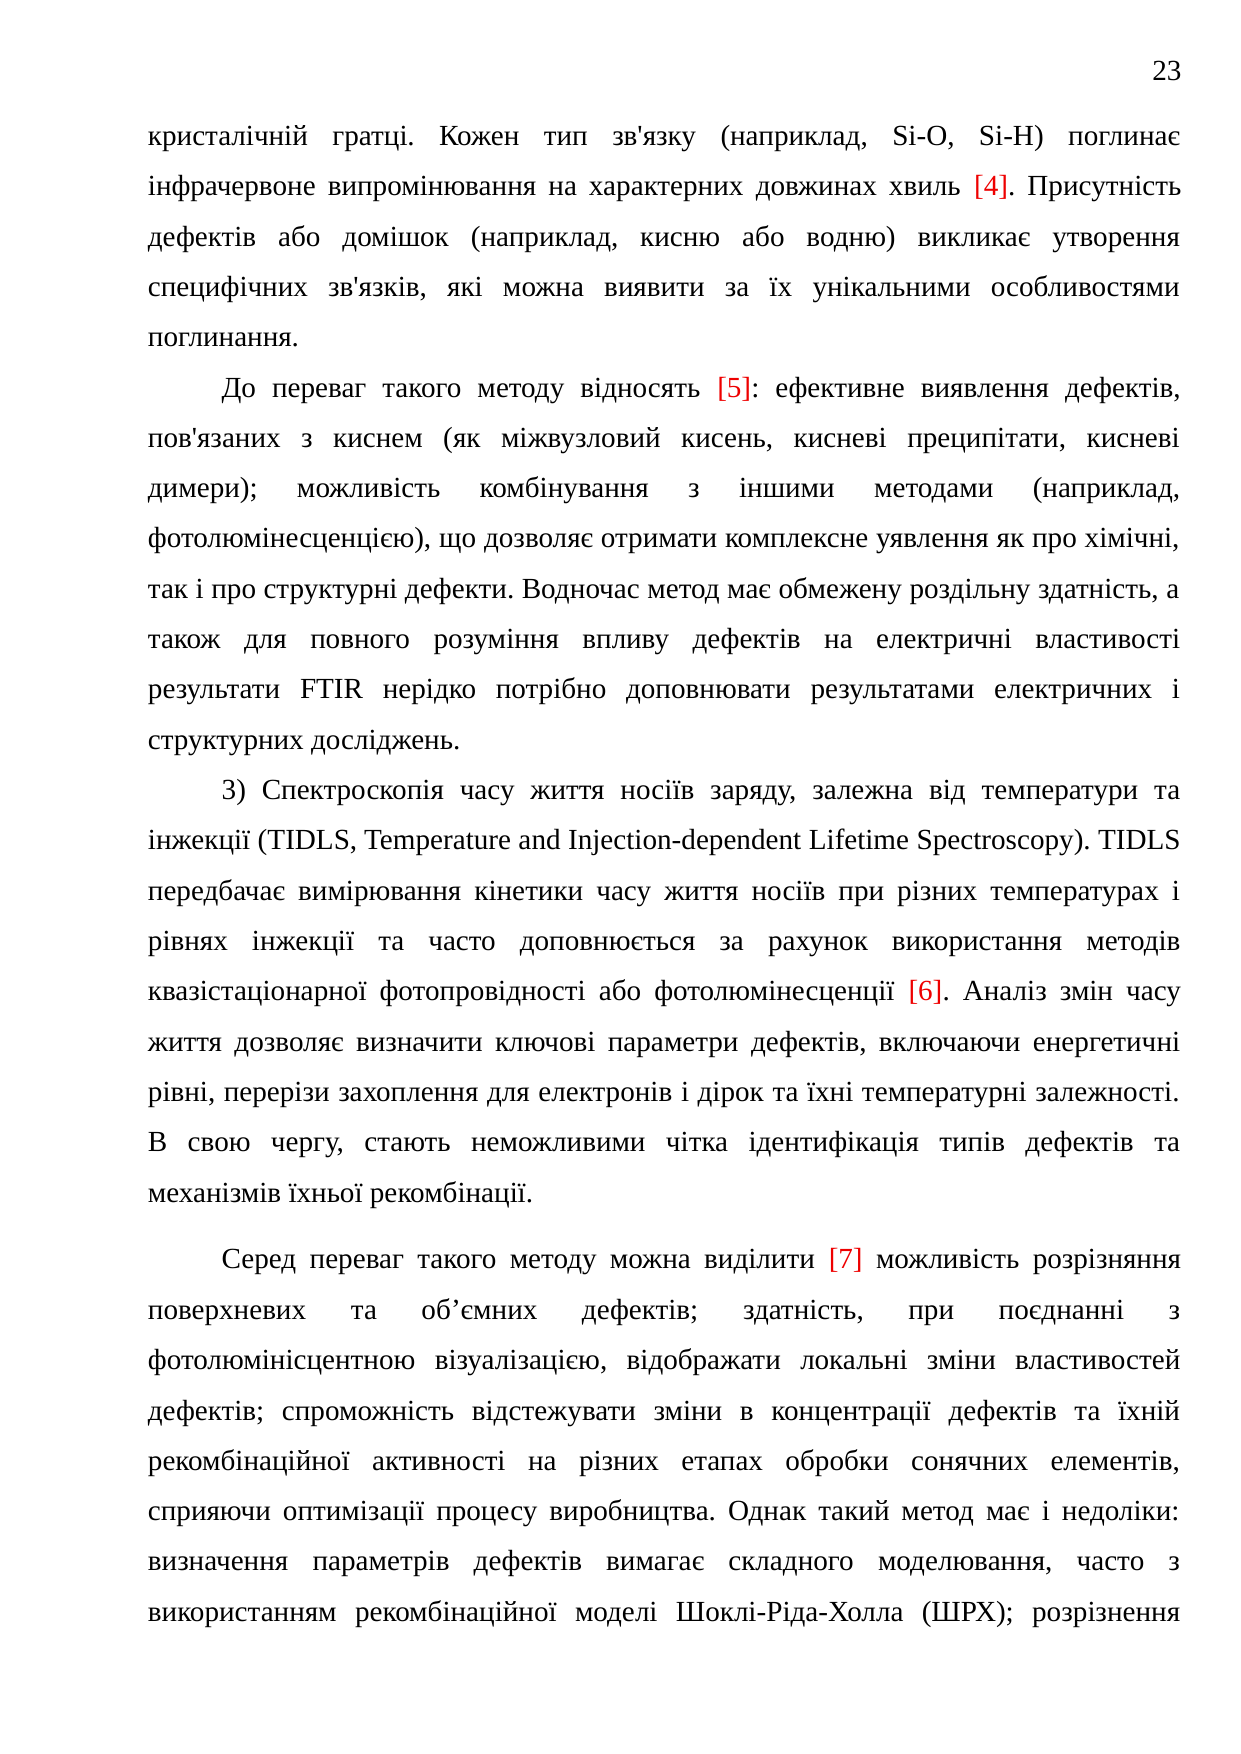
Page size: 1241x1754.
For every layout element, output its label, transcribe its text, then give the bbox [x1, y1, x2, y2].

text 3) Спектроскопія часу життя носіїв заряду, залежна від температури та інжекції (TIDLS, Temperature and Injection-dependent Lifetime Spectroscopy). TIDLS передбачає вимірювання кінетики часу життя носіїв при різних температурах і рівнях інжекції та часто доповнюється за рахунок використання методів квазістаціонарної фотопровідності або фотолюмінесценції [6]. Аналіз змін часу життя дозволяє визначити ключові параметри дефектів, включаючи енергетичні рівні, перерізи захоплення для електронів і дірок та їхні температурні залежності. В свою чергу, стають неможливими чітка ідентифікація типів дефектів та механізмів їхньої рекомбінації. [148, 772, 1181, 1208]
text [148, 1242, 1181, 1627]
text До переваг такого методу відносять [5]: ефективне виявлення дефектів, пов'язаних з киснем (як міжвузловий кисень, кисневі преципітати, кисневі димери); можливість комбінування з іншими методами (наприклад, фотолюмінесценцією), що дозволяє отримати комплексне уявлення як про хімічні, так і про структурні дефекти. Водночас метод має обмежену роздільну здатність, а також для повного розуміння впливу дефектів на електричні властивості результати FTIR нерідко потрібно доповнювати результатами електричних і структурних досліджень. [148, 370, 1181, 755]
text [148, 118, 1181, 353]
